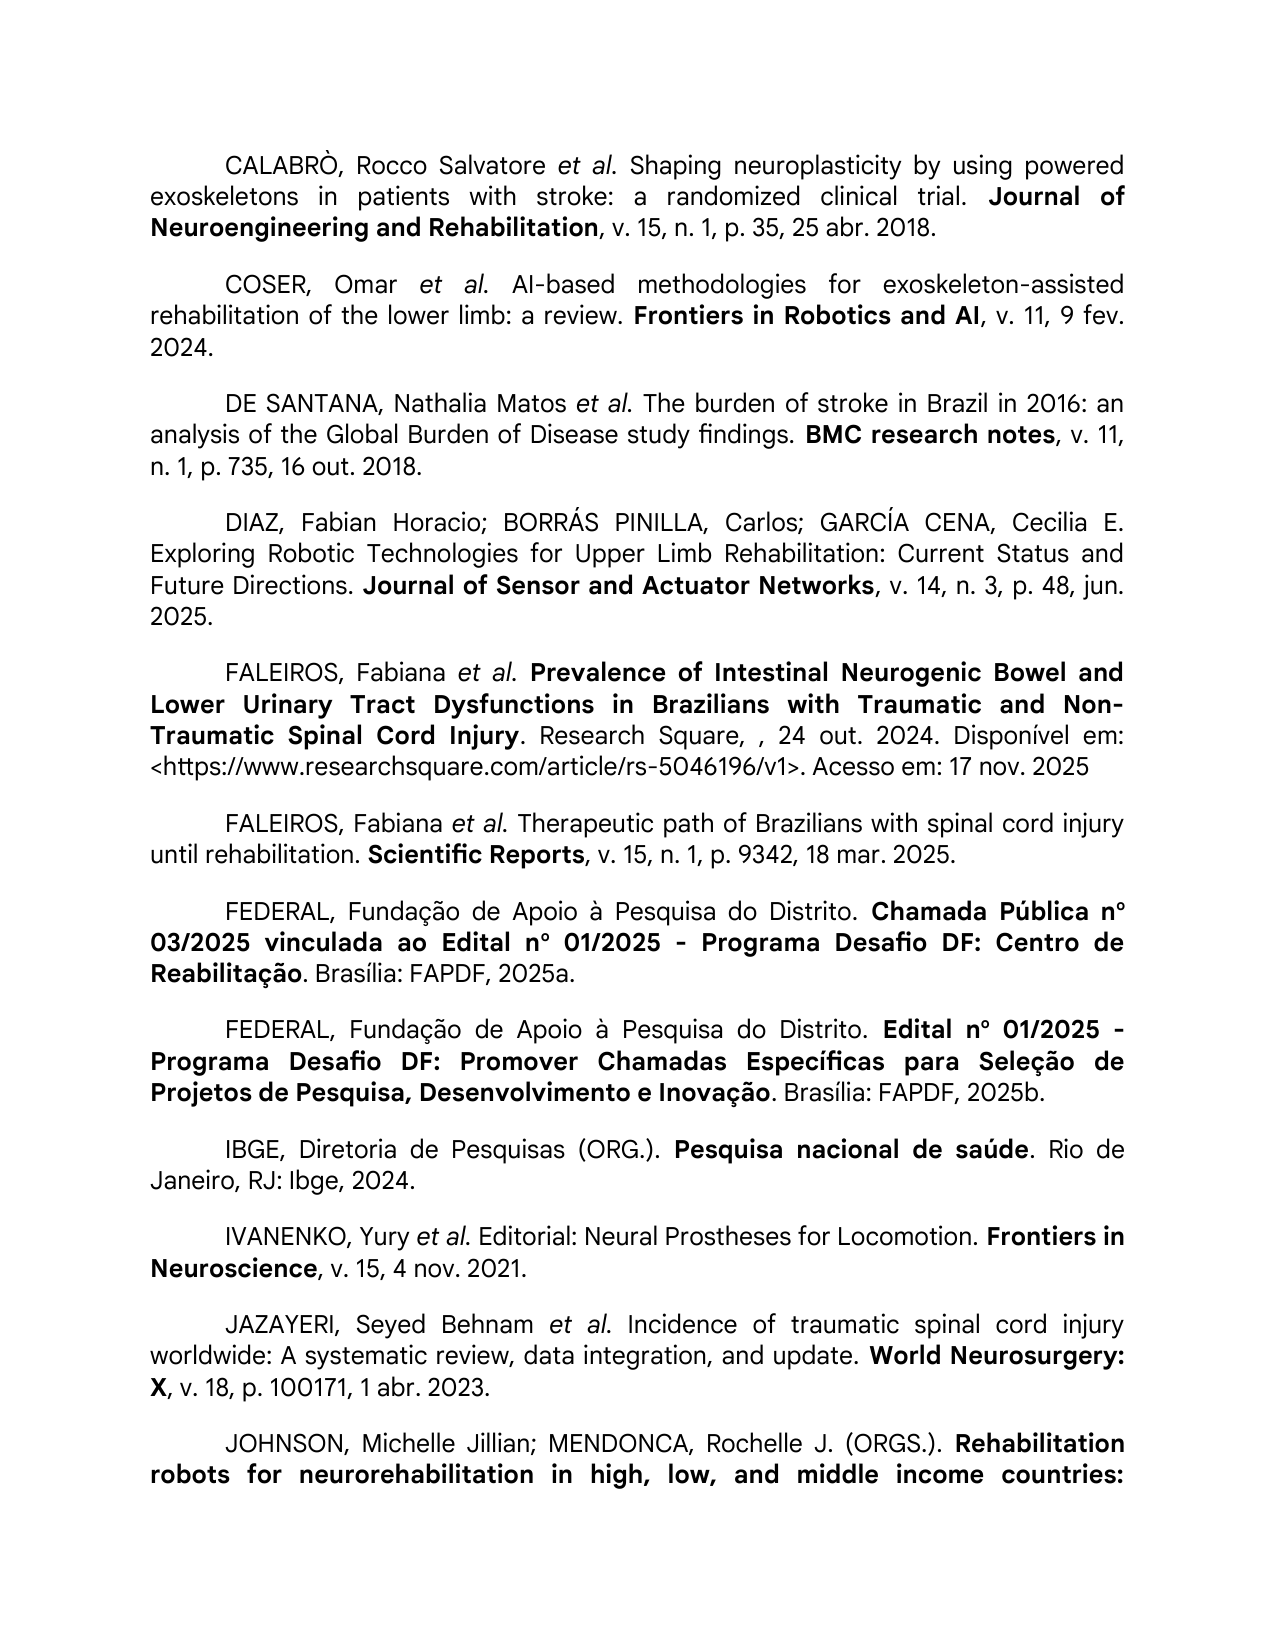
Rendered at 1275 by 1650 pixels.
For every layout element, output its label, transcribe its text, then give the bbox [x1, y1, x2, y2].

text COSER, Omar et al. AI-based methodologies for exoskeleton-assisted rehabilitation of the lower limb: a review. Frontiers in Robotics and AI, v. 11, 9 fev. 2024. [150, 269, 1125, 363]
text FALEIROS, Fabiana et al. Prevalence of Intestinal Neurogenic Bowel and Lower Urinary Tract Dysfunctions in Brazilians with Traumatic and Non-Traumatic Spinal Cord Injury. Research Square, , 24 out. 2024. Disponível em: <https://www.researchsquare.com/article/rs-5046196/v1>. Acesso em: 17 nov. 2025 [150, 658, 1125, 783]
text FEDERAL, Fundação de Apoio à Pesquisa do Distrito. Edital no 01/2025 - Programa Desafio DF: Promover Chamadas Específicas para Seleção de Projetos de Pesquisa, Desenvolvimento e Inovação. Brasília: FAPDF, 2025b. [150, 1015, 1125, 1109]
text FALEIROS, Fabiana et al. Therapeutic path of Brazilians with spinal cord injury until rehabilitation. Scientific Reports, v. 15, n. 1, p. 9342, 18 mar. 2025. [150, 808, 1125, 871]
text FEDERAL, Fundação de Apoio à Pesquisa do Distrito. Chamada Pública no 03/2025 vinculada ao Edital no 01/2025 - Programa Desafio DF: Centro de Reabilitação. Brasília: FAPDF, 2025a. [150, 896, 1125, 990]
text DIAZ, Fabian Horacio; BORRÁS PINILLA, Carlos; GARCÍA CENA, Cecilia E. Exploring Robotic Technologies for Upper Limb Rehabilitation: Current Status and Future Directions. Journal of Sensor and Actuator Networks, v. 14, n. 3, p. 48, jun. 2025. [150, 507, 1125, 633]
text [150, 1428, 1125, 1491]
text JAZAYERI, Seyed Behnam et al. Incidence of traumatic spinal cord injury worldwide: A systematic review, data integration, and update. World Neurosurgery: X, v. 18, p. 100171, 1 abr. 2023. [150, 1309, 1125, 1403]
text IVANENKO, Yury et al. Editorial: Neural Prostheses for Locomotion. Frontiers in Neuroscience, v. 15, 4 nov. 2021. [150, 1222, 1125, 1284]
text DE SANTANA, Nathalia Matos et al. The burden of stroke in Brazil in 2016: an analysis of the Global Burden of Disease study findings. BMC research notes, v. 11, n. 1, p. 735, 16 out. 2018. [150, 388, 1125, 482]
text CALABRÒ, Rocco Salvatore et al. Shaping neuroplasticity by using powered exoskeletons in patients with stroke: a randomized clinical trial. Journal of Neuroengineering and Rehabilitation, v. 15, n. 1, p. 35, 25 abr. 2018. [150, 150, 1125, 244]
text IBGE, Diretoria de Pesquisas (ORG.). Pesquisa nacional de saúde. Rio de Janeiro, RJ: Ibge, 2024. [150, 1134, 1125, 1197]
